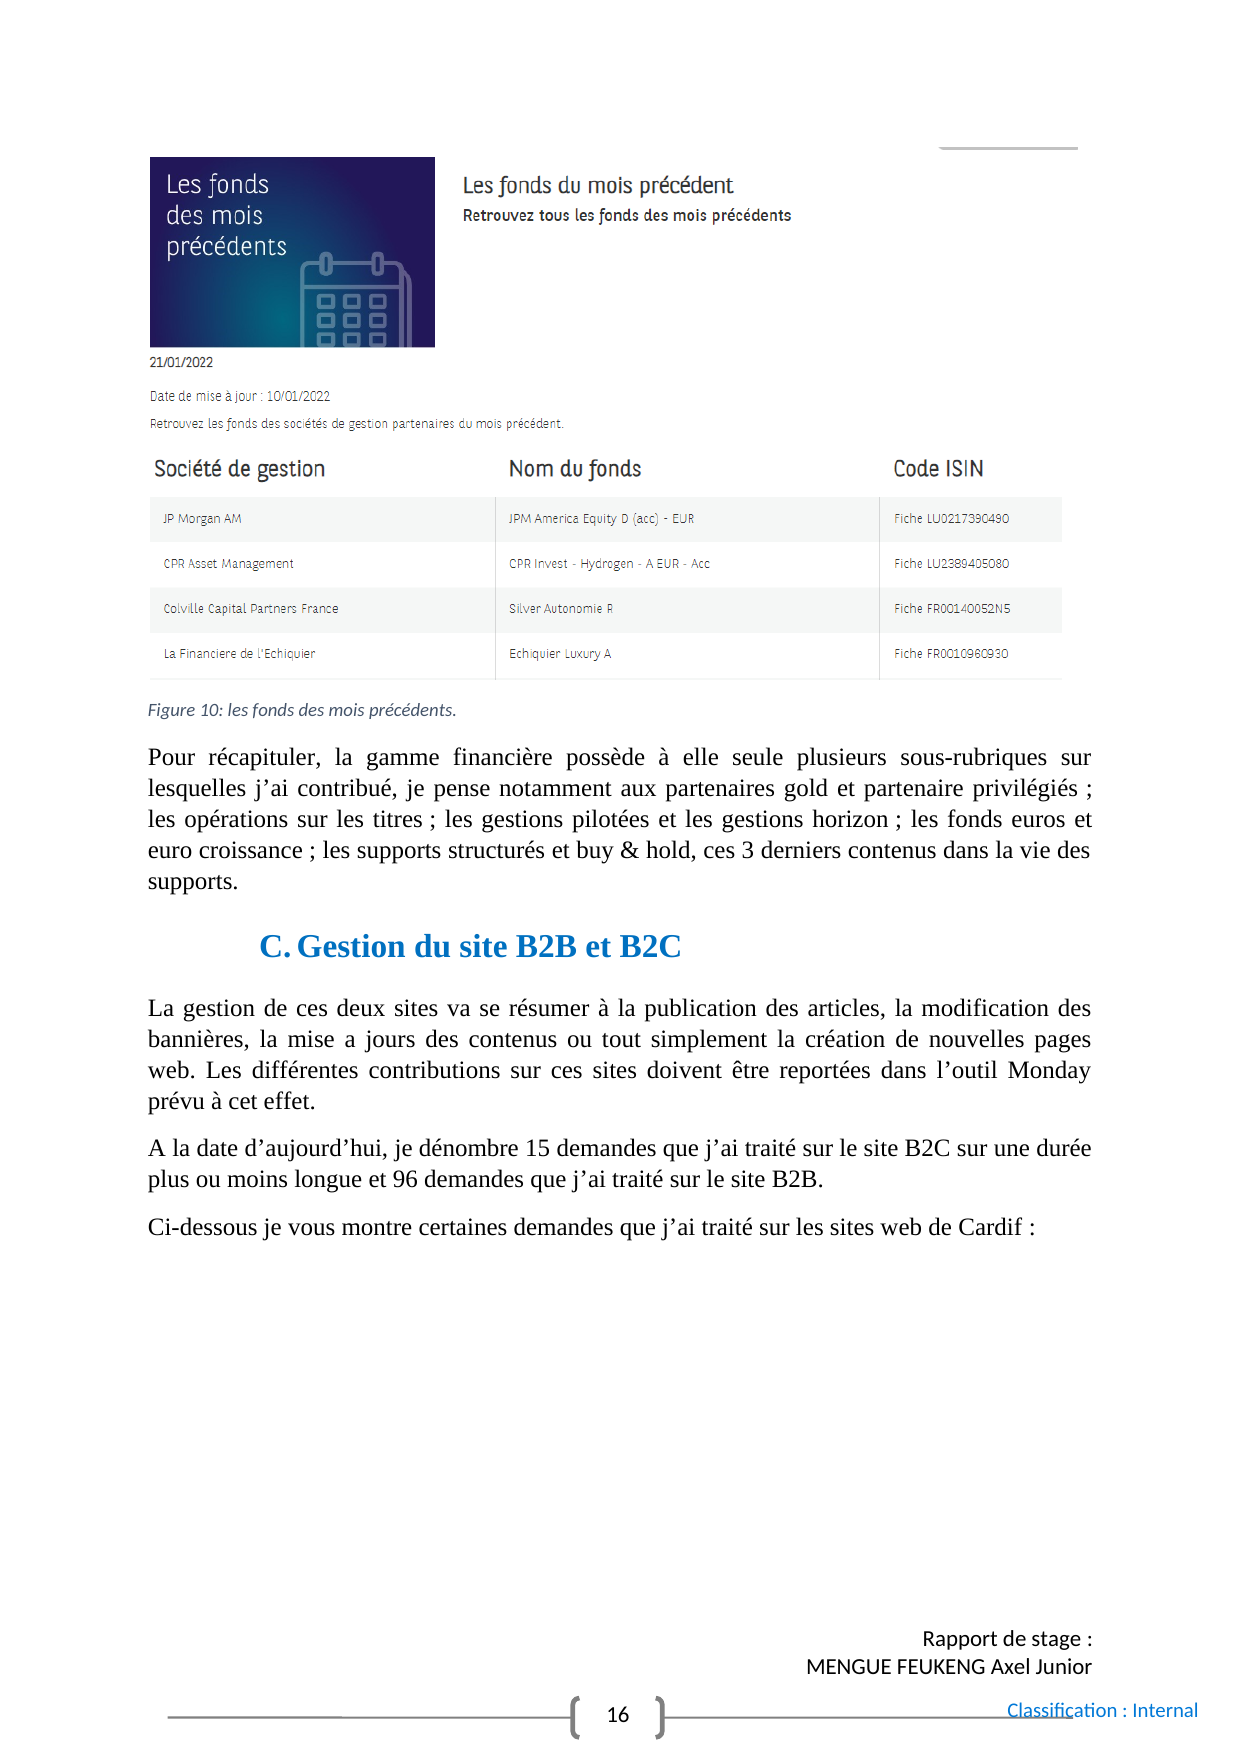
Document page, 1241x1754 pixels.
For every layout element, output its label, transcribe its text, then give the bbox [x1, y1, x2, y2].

text Figure 10: les fonds des mois précédents. [148, 698, 1093, 721]
text La gestion de ces deux sites va se résumer à la publication des articles, la modification des bannières, la mise a jours des contenus ou tout simplement la création de nouvelles pages web. Les différentes contributions sur ces sites doivent être reportées dans l’outil Monday prévu à cet effet. [148, 993, 1093, 1114]
text Ci-dessous je vous montre certaines demandes que j’ai traité sur les sites web de Cardif : [148, 1212, 1093, 1241]
text A la date d’aujourd’hui, je dénombre 15 demandes que j’ai traité sur le site B2C sur une durée plus ou moins longue et 96 demandes que j’ai traité sur le site B2B. [148, 1133, 1093, 1193]
picture [147, 147, 1078, 680]
subtitle Gestion du site B2B et B2C [259, 926, 1093, 965]
list Pour récapituler, la gamme financière possède à elle seule plusieurs sous-rubriques sur lesquelles j’ai contribué, je pense notamment aux partenaires gold et partenaire privilégiés ; les opérations sur les titres ; les gestions pilotées et les gestions horizon ; les fonds euros et euro croissance ; les supports structurés et buy & hold, ces 3 derniers contenus dans la vie des supports. [148, 742, 1093, 895]
